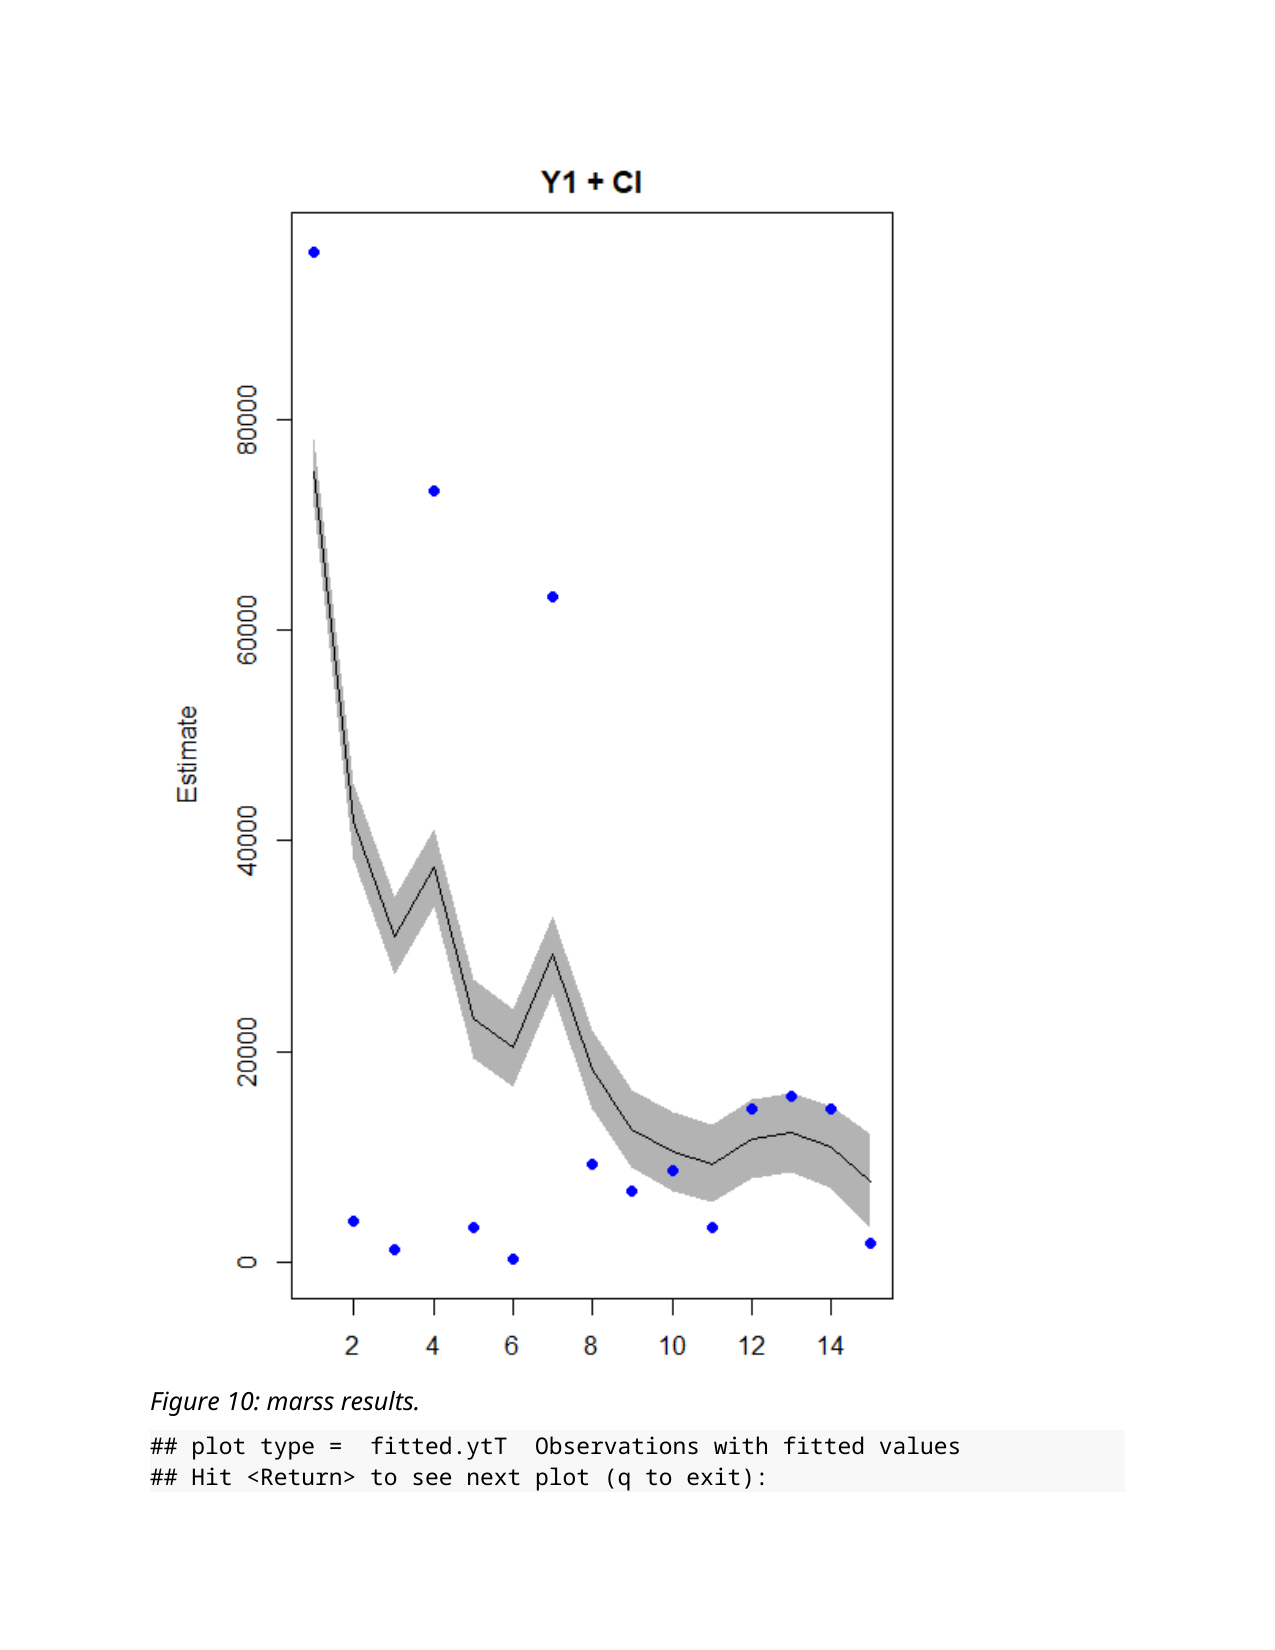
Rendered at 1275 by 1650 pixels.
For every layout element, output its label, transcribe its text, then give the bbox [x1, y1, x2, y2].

picture [168, 150, 927, 1363]
text Figure 10: marss results. [150, 1383, 1125, 1417]
text ## plot type = fitted.ytT Observations with fitted values ## Hit <Return> to see next plot (q to exit): [150, 1430, 1125, 1492]
